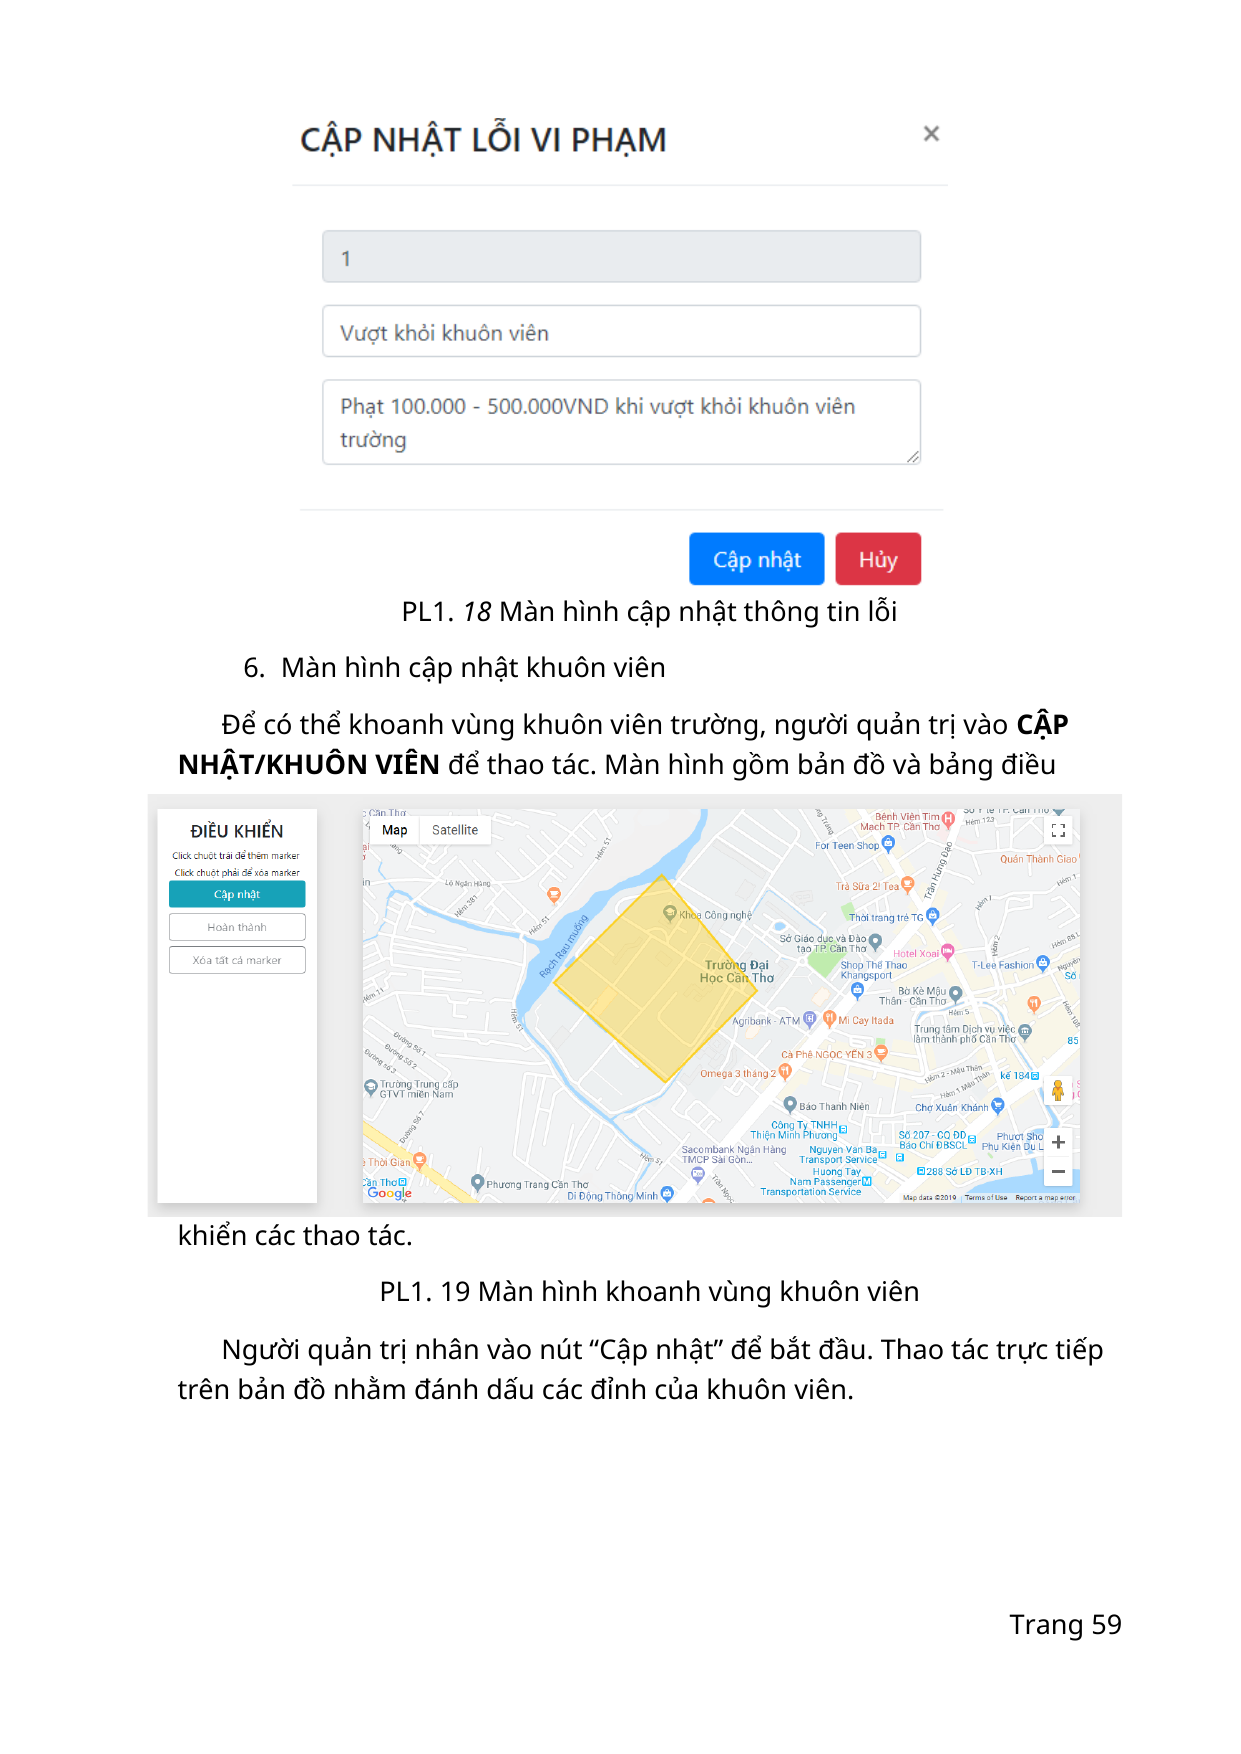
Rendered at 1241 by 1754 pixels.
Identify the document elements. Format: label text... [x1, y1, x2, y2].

text Để có thể khoanh vùng khuôn viên trường, người quản trị vào CẬP NHẬT/KHUÔN VIÊN để thao tác. Màn hình gồm bản đồ và bảng điều khiển các thao tác. [177, 1217, 1122, 1253]
text PL1. 19 Màn hình khoanh vùng khuôn viên [177, 1273, 1122, 1309]
text Để có thể khoanh vùng khuôn viên trường, người quản trị vào CẬP NHẬT/KHUÔN VIÊN để thao tác. Màn hình gồm bản đồ và bảng điều khiển các thao tác. [177, 705, 1122, 794]
text Người quản trị nhân vào nút “Cập nhật” để bắt đầu. Thao tác trực tiếp trên bản đồ nhằm đánh dấu các đỉnh của khuôn viên. [177, 1330, 1122, 1407]
picture [147, 794, 1123, 1217]
list Màn hình cập nhật khuôn viên [243, 649, 1122, 686]
picture [292, 118, 948, 590]
